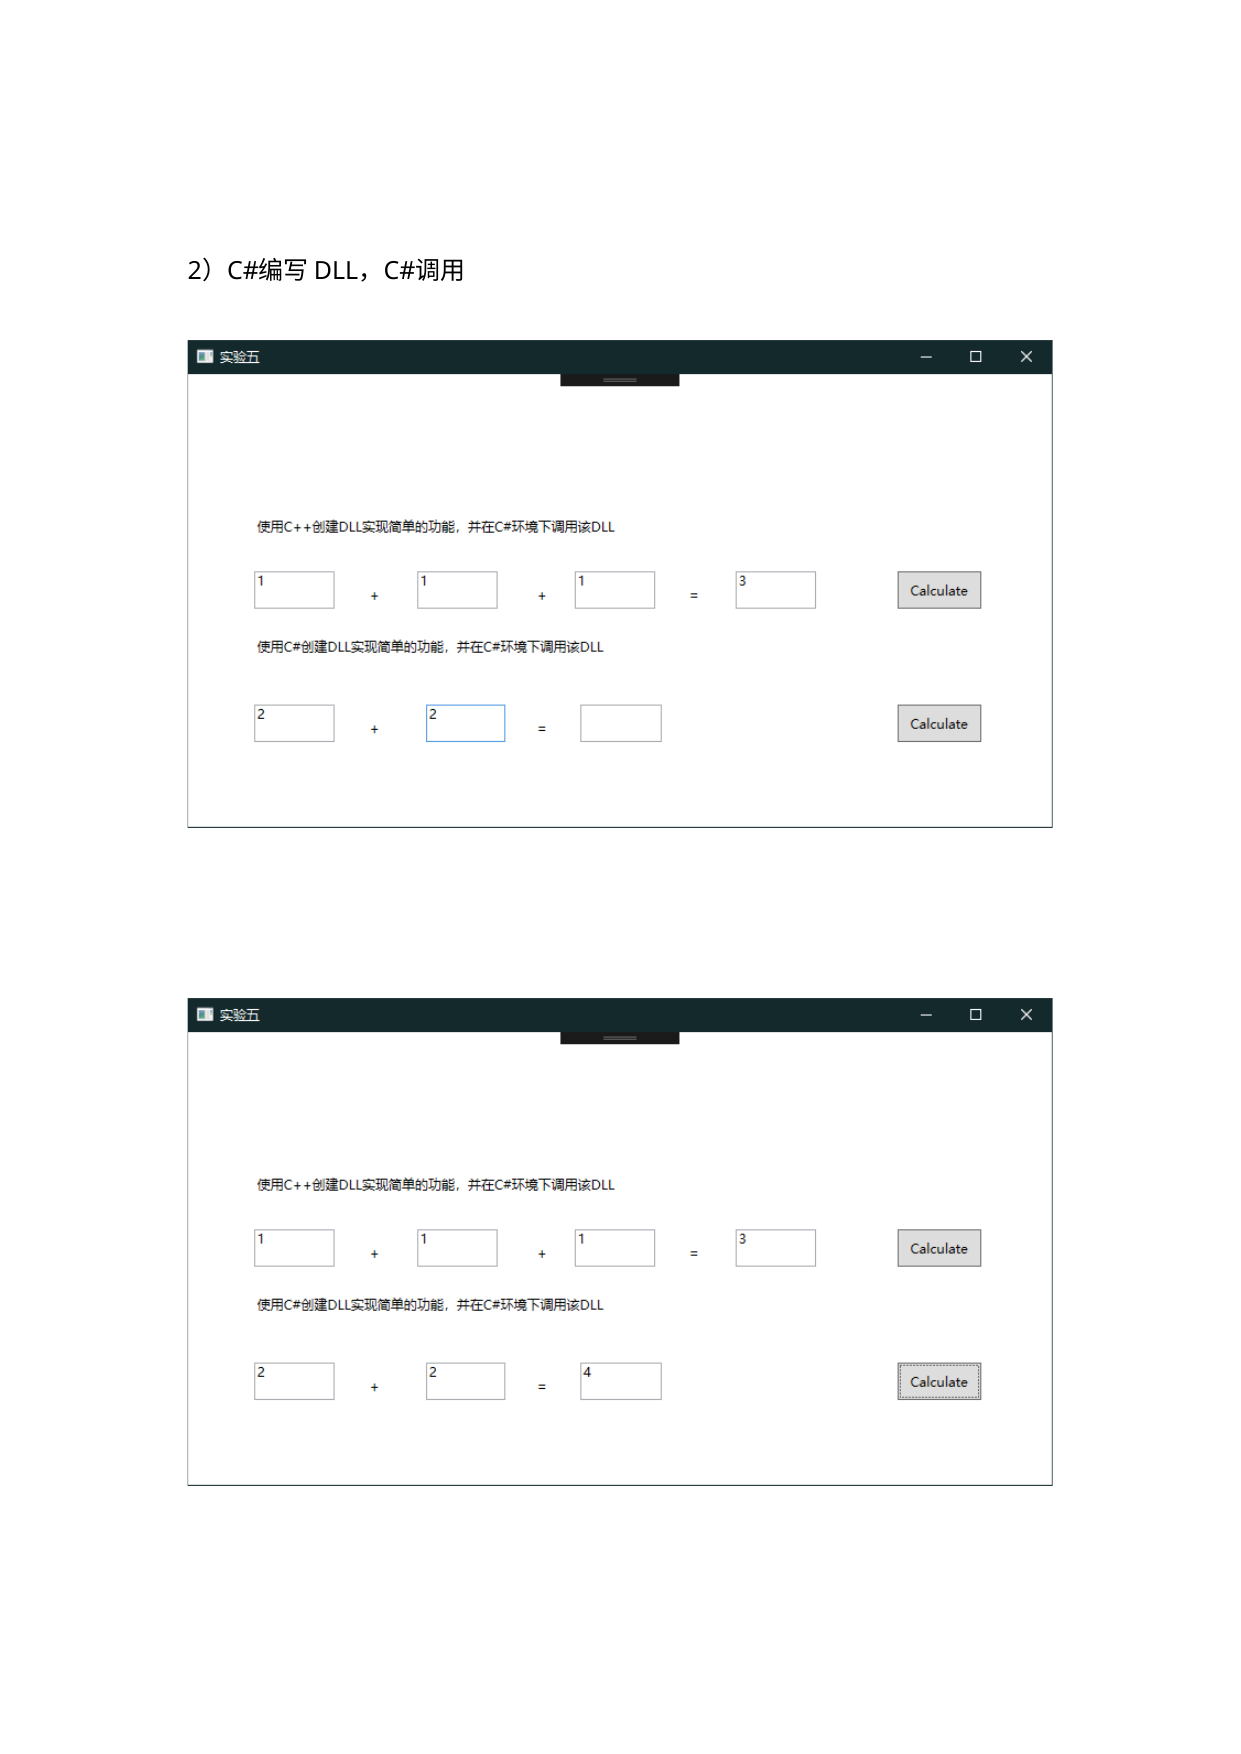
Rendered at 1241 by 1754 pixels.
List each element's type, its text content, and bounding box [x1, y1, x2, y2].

subtitle 2）C#编写DLL，C#调用 [187, 251, 1053, 287]
picture [187, 998, 1053, 1486]
picture [187, 340, 1053, 828]
